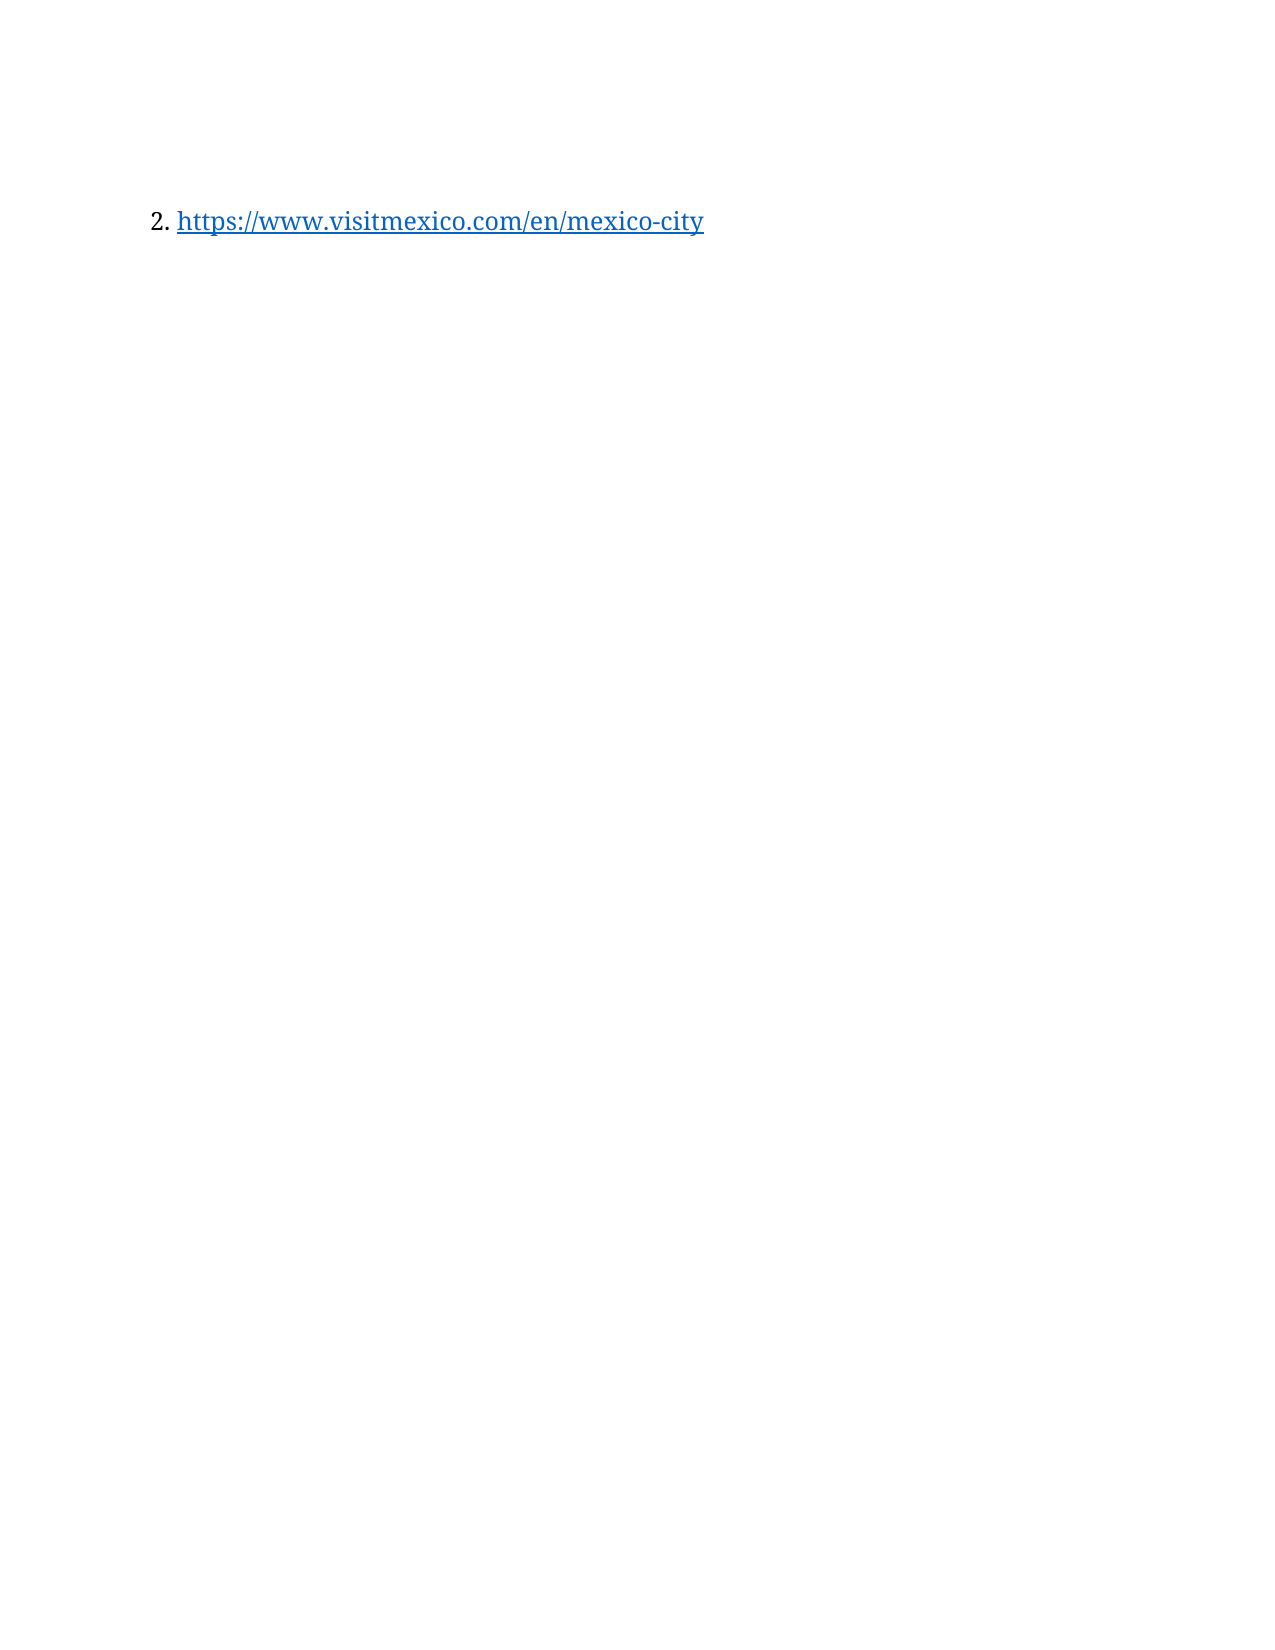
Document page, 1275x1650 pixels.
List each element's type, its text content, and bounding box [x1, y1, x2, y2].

text 2. https://www.visitmexico.com/en/mexico-city [150, 203, 1125, 237]
